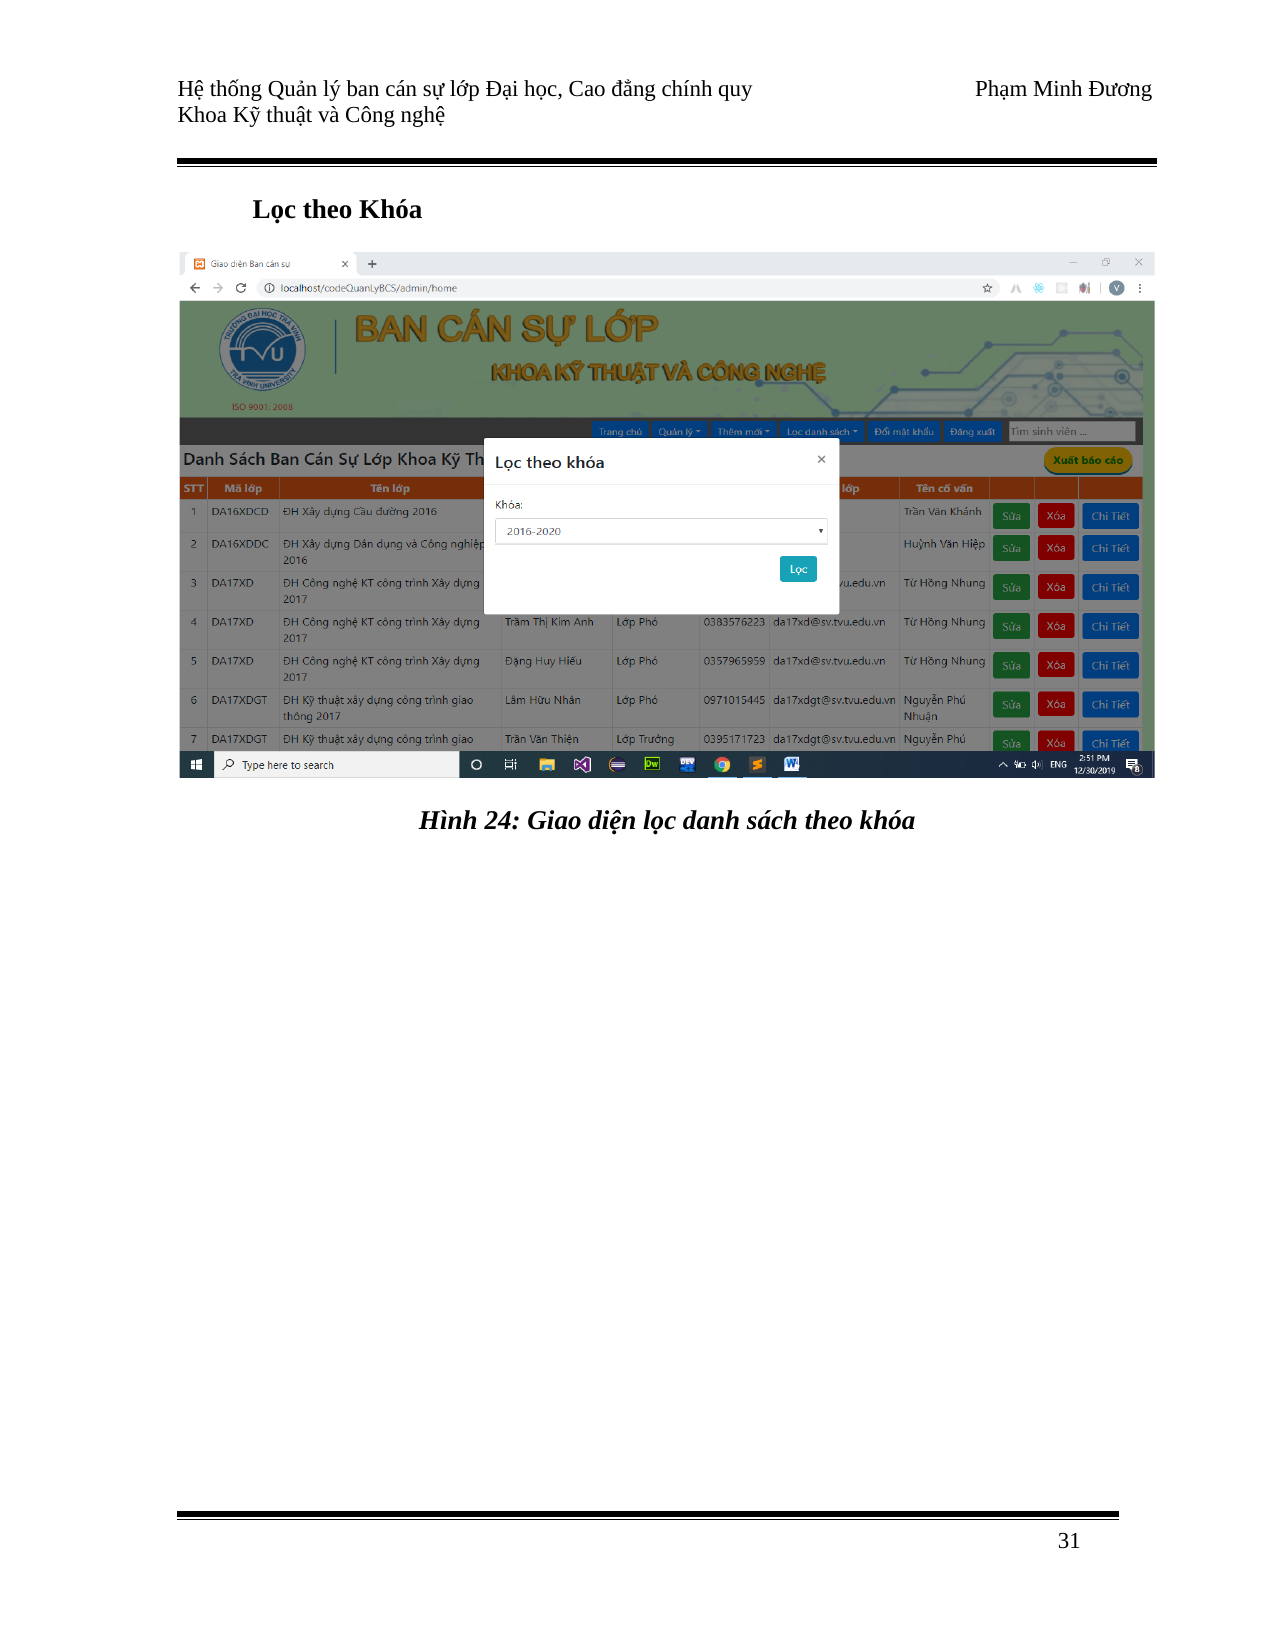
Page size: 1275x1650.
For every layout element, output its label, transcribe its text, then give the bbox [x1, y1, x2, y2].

picture [179, 252, 1155, 778]
text Lọc theo Khóa [177, 193, 1157, 225]
text Hình 24: Giao diện lọc danh sách theo khóa [177, 804, 1157, 835]
